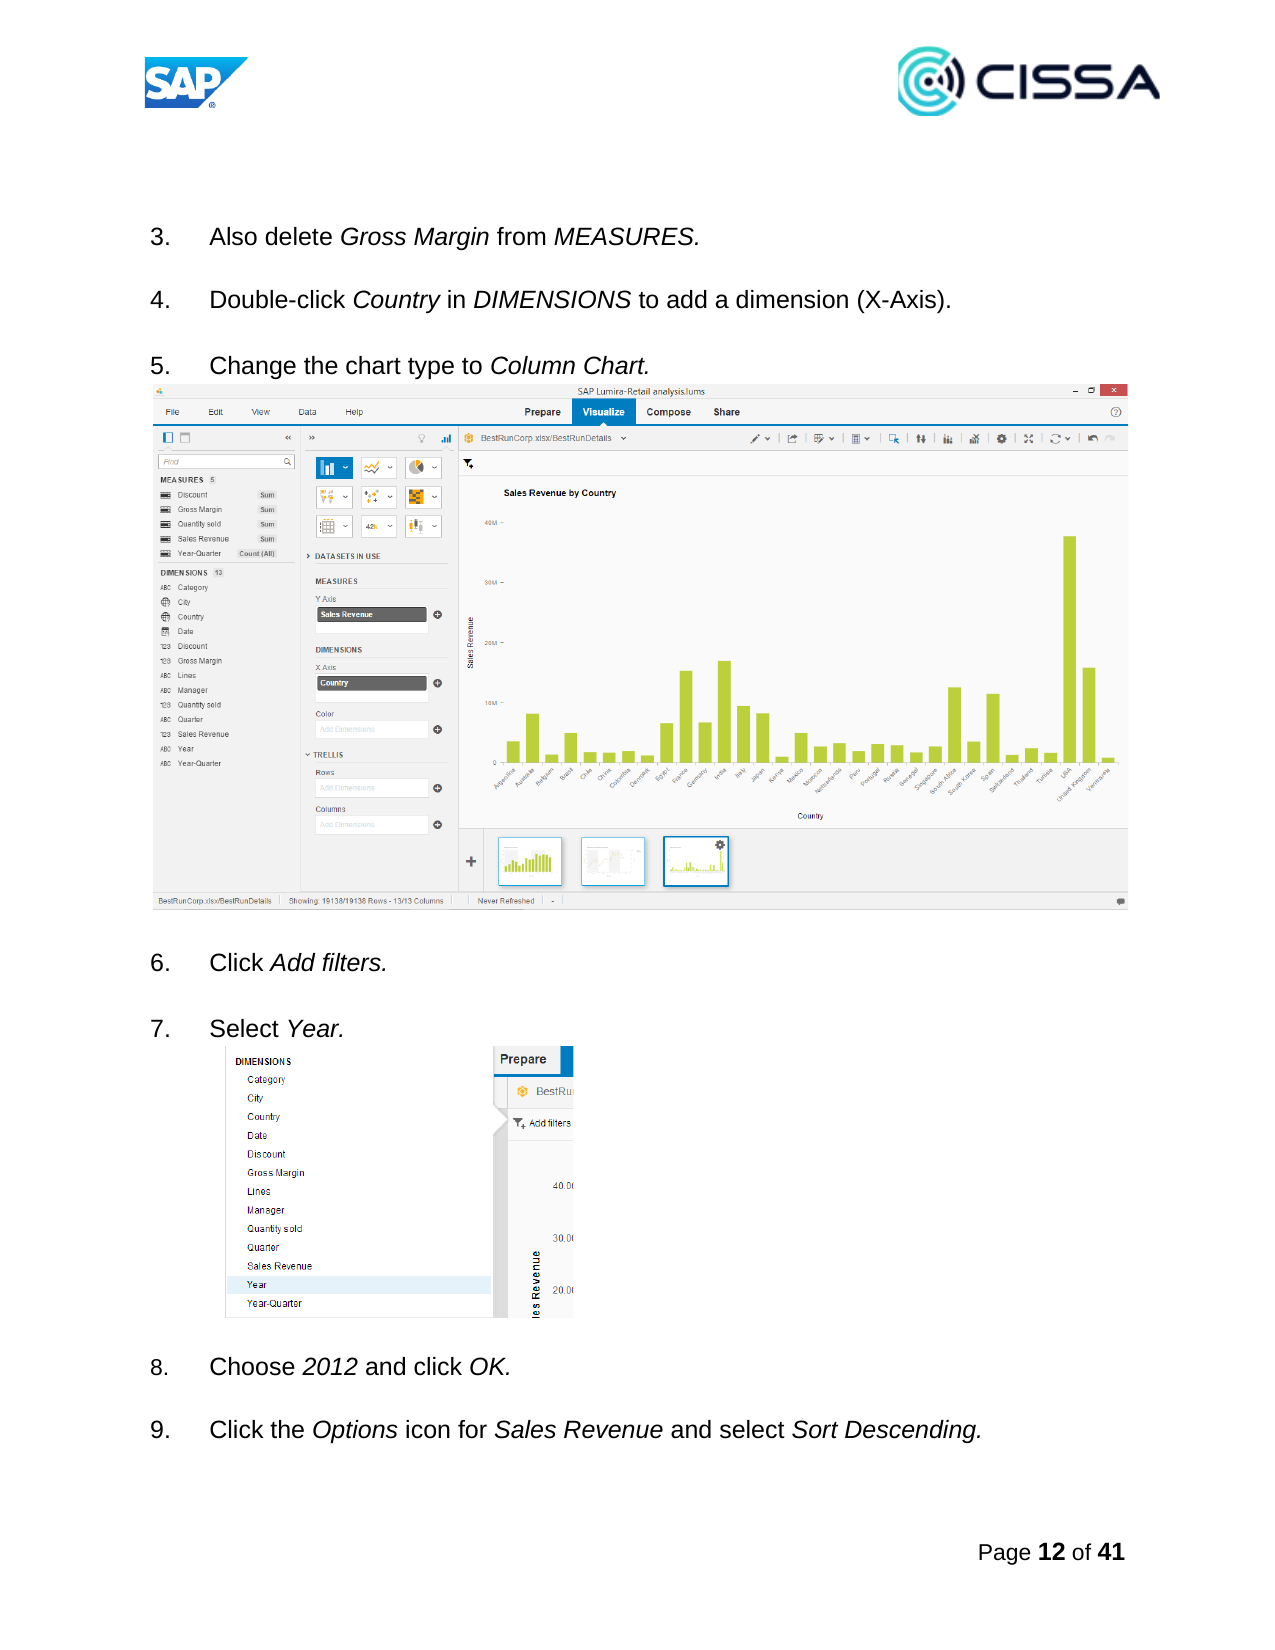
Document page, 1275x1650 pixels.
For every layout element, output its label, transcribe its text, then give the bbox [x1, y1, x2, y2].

list Double-click Country in DIMENSIONS to add a dimension (X-Axis). [150, 285, 1125, 313]
picture [225, 1046, 574, 1318]
list Choose 2012 and click OK. [150, 1352, 1125, 1380]
list Click the Options icon for Sales Revenue and select Sort Descending. [150, 1415, 1125, 1444]
list Click Add filters. [150, 947, 1125, 976]
list Select Year. [150, 1013, 1125, 1042]
picture [144, 60, 248, 108]
picture [893, 46, 1160, 116]
list Change the chart type to Column Chart. [150, 351, 1125, 379]
list Also delete Gross Margin from MEASURES. [150, 222, 1125, 281]
picture [153, 384, 1129, 910]
